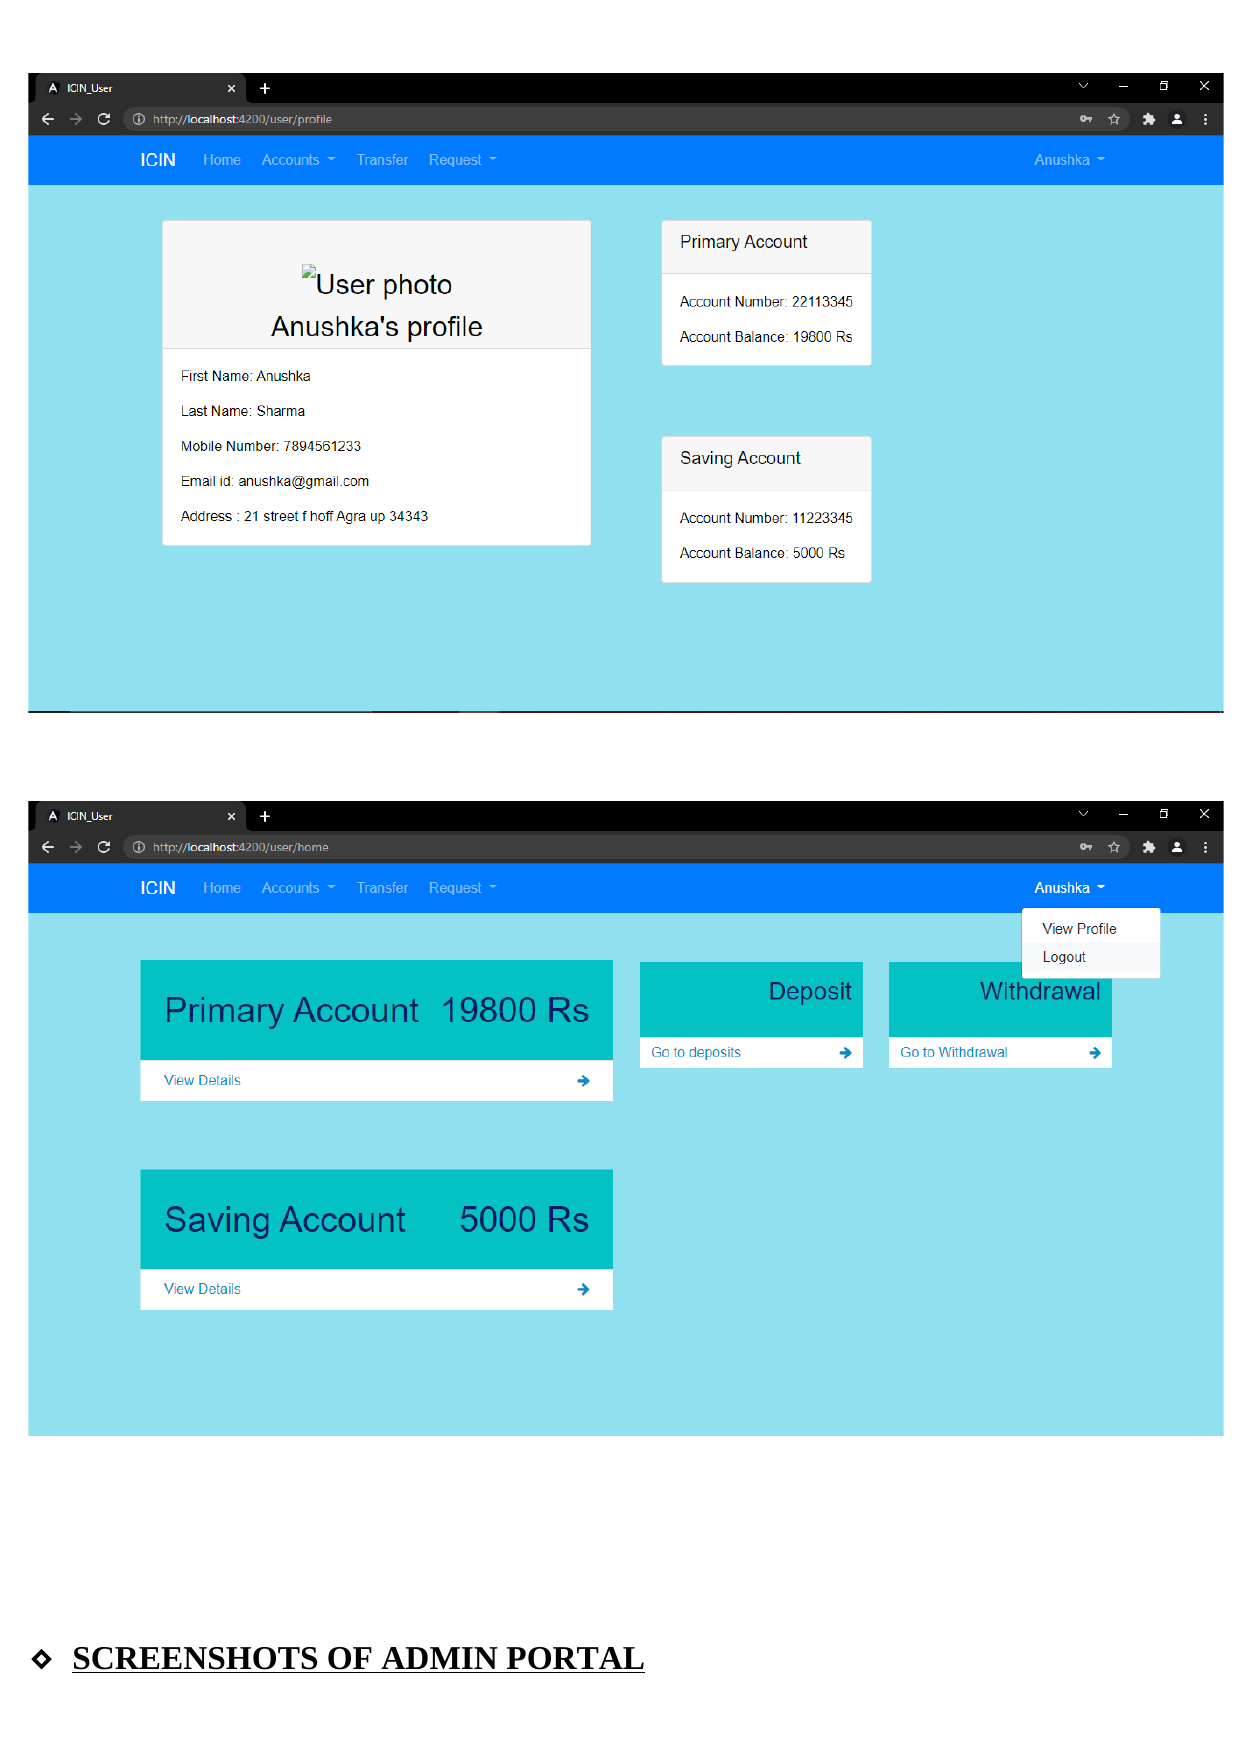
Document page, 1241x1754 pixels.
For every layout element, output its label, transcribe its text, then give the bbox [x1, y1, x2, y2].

picture [28, 73, 1224, 713]
list SCREENSHOTS OF ADMIN PORTAL [28, 1638, 1224, 1677]
picture [28, 801, 1224, 1436]
